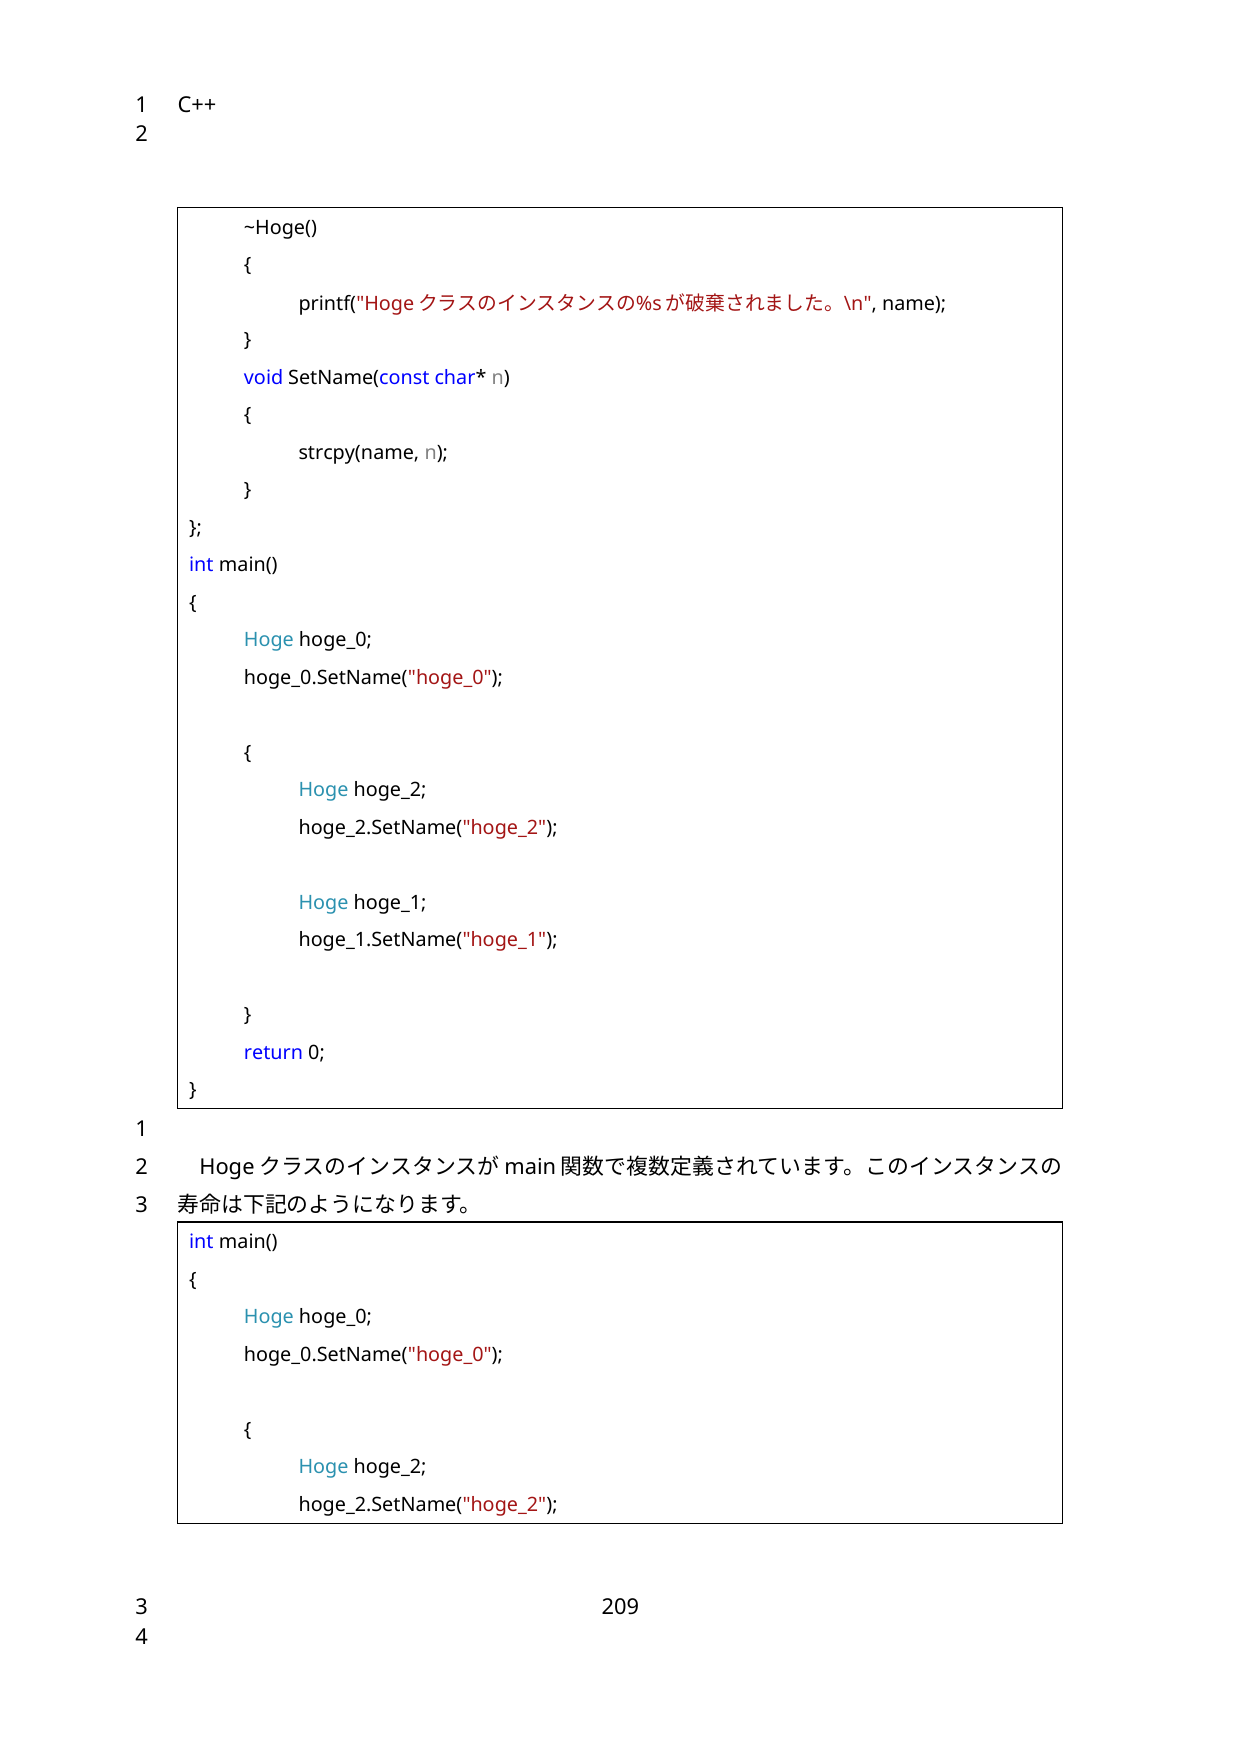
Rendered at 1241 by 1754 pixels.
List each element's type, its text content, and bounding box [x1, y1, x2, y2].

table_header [178, 1223, 1062, 1522]
text Hogeクラスのインスタンスがmain関数で複数定義されています。このインスタンスの寿命は下記のようになります。 [177, 1146, 1063, 1221]
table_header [178, 208, 1062, 1108]
